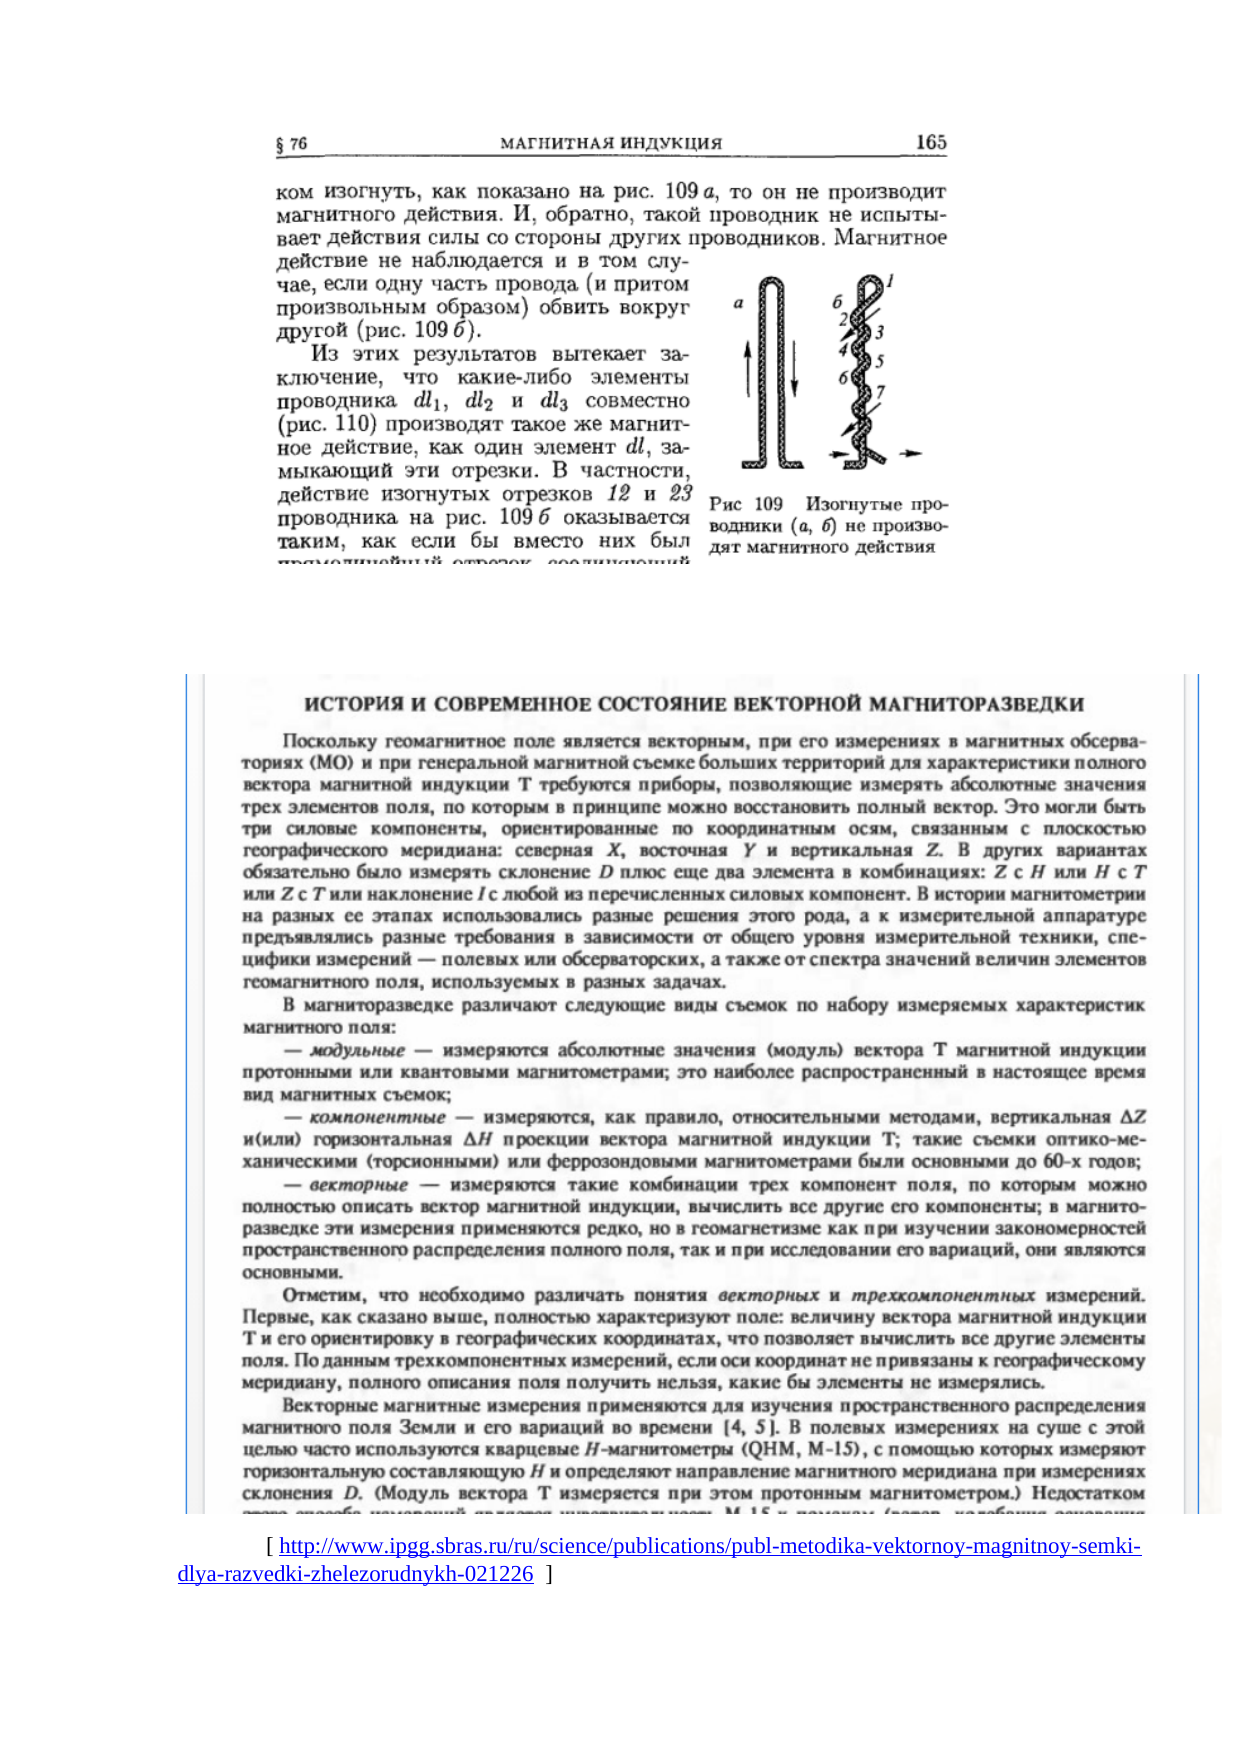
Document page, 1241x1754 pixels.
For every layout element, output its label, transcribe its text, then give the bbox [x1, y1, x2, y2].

text [ http://www.ipgg.sbras.ru/ru/science/publications/publ-metodika-vektornoy-magnitnoy-semki-dlya-razvedki-zhelezorudnykh-021226 ] [177, 1532, 1152, 1586]
picture [265, 118, 964, 564]
picture [177, 674, 1222, 1514]
